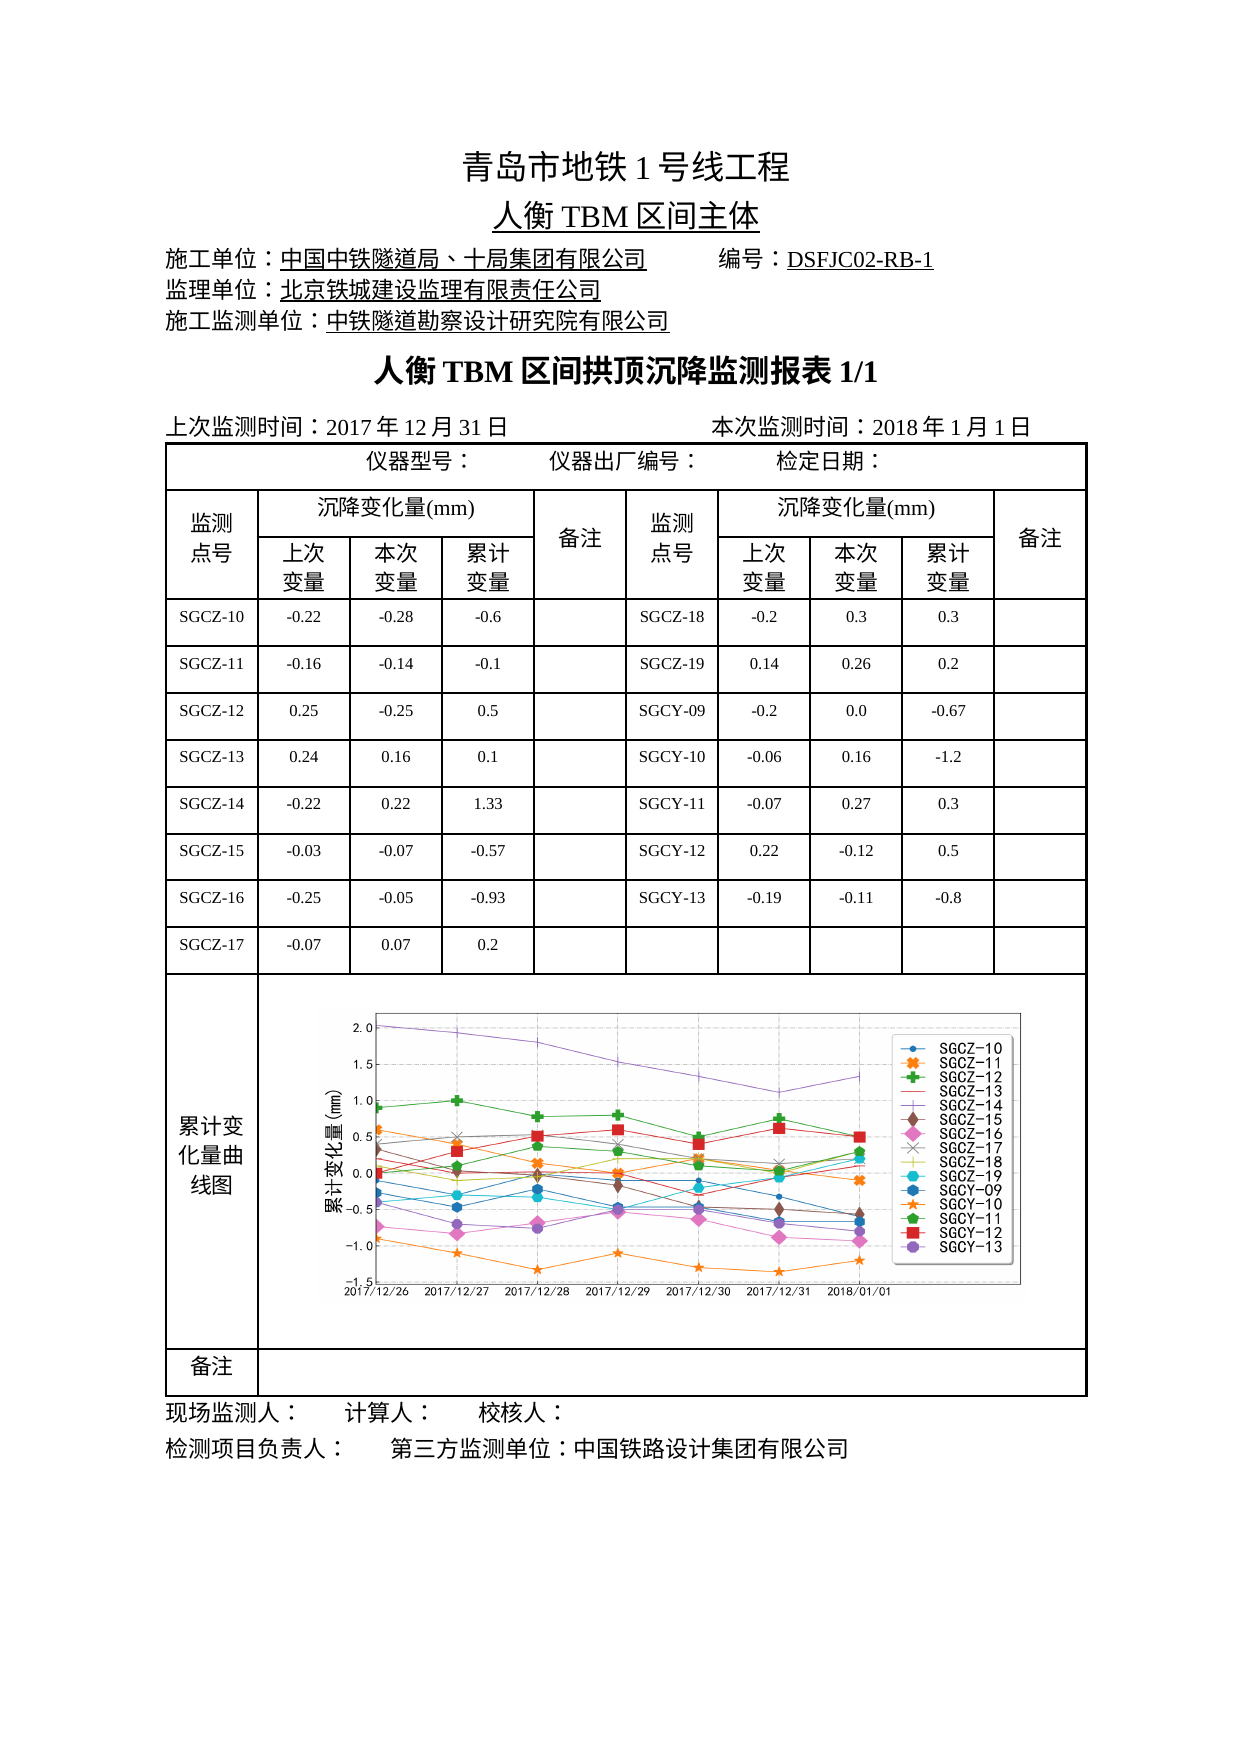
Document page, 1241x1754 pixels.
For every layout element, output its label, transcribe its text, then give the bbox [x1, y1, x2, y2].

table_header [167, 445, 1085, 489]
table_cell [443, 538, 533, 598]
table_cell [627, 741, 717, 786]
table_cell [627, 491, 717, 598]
text 青岛市地铁1号线工程 [165, 159, 1087, 184]
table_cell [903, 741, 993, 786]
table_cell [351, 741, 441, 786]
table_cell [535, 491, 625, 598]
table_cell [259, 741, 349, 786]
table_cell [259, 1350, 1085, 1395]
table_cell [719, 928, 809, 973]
text 上次监测时间：2017年12月31日 本次监测时间：2018年1月1日 [165, 411, 1087, 442]
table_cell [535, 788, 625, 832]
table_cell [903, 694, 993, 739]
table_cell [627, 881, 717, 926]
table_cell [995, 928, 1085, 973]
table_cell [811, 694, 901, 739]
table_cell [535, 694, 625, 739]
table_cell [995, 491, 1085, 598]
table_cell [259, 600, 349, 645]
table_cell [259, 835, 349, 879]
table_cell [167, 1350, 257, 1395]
text 人衡TBM区间主体 [165, 184, 1087, 239]
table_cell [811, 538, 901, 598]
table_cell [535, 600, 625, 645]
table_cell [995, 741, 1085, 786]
picture [317, 1007, 1027, 1303]
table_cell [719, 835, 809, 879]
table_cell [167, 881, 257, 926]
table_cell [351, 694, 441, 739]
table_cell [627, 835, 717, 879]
text 检测项目负责人： 第三方监测单位：中国铁路设计集团有限公司 [165, 1433, 1087, 1464]
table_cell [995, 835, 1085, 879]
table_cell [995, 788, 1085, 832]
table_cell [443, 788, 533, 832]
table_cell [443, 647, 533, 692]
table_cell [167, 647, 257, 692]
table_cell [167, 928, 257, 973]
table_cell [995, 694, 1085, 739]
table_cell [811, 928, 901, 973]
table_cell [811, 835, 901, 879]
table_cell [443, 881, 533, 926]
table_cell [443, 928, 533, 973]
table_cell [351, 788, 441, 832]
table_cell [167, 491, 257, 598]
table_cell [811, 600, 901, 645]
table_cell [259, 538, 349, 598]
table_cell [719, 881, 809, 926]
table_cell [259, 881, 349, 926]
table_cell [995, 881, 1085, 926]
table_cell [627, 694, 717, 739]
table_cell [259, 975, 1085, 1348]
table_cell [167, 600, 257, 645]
text 监理单位：北京铁城建设监理有限责任公司 [165, 274, 1087, 305]
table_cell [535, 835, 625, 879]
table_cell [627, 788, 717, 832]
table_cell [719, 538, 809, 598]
text 现场监测人： 计算人： 校核人： [165, 1397, 1087, 1428]
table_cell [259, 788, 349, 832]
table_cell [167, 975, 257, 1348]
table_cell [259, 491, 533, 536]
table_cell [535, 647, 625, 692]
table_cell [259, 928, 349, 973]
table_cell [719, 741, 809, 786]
text 人衡TBM区间拱顶沉降监测报表1/1 [165, 349, 1087, 392]
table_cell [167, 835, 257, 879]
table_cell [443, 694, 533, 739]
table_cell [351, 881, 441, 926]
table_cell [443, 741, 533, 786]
text 施工单位：中国中铁隧道局、十局集团有限公司 编号：DSFJC02-RB-1 [165, 243, 1087, 274]
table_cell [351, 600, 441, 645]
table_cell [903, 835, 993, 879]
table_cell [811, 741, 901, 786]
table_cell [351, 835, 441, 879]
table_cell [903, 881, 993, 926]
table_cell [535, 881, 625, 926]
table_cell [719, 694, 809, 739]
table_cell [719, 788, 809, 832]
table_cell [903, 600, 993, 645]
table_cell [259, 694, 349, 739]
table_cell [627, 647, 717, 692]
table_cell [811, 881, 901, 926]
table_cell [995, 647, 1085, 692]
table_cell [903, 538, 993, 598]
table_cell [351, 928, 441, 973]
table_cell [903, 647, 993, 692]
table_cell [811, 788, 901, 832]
text 施工监测单位：中铁隧道勘察设计研究院有限公司 [165, 305, 1087, 337]
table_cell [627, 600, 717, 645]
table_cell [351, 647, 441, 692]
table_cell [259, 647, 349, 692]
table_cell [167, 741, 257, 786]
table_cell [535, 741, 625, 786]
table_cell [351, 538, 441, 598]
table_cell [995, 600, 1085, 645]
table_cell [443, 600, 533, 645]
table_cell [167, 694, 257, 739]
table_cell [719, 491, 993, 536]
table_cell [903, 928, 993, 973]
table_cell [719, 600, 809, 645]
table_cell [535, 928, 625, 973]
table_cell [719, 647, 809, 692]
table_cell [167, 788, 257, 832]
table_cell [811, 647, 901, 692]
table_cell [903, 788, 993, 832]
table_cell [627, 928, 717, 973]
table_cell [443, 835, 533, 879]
